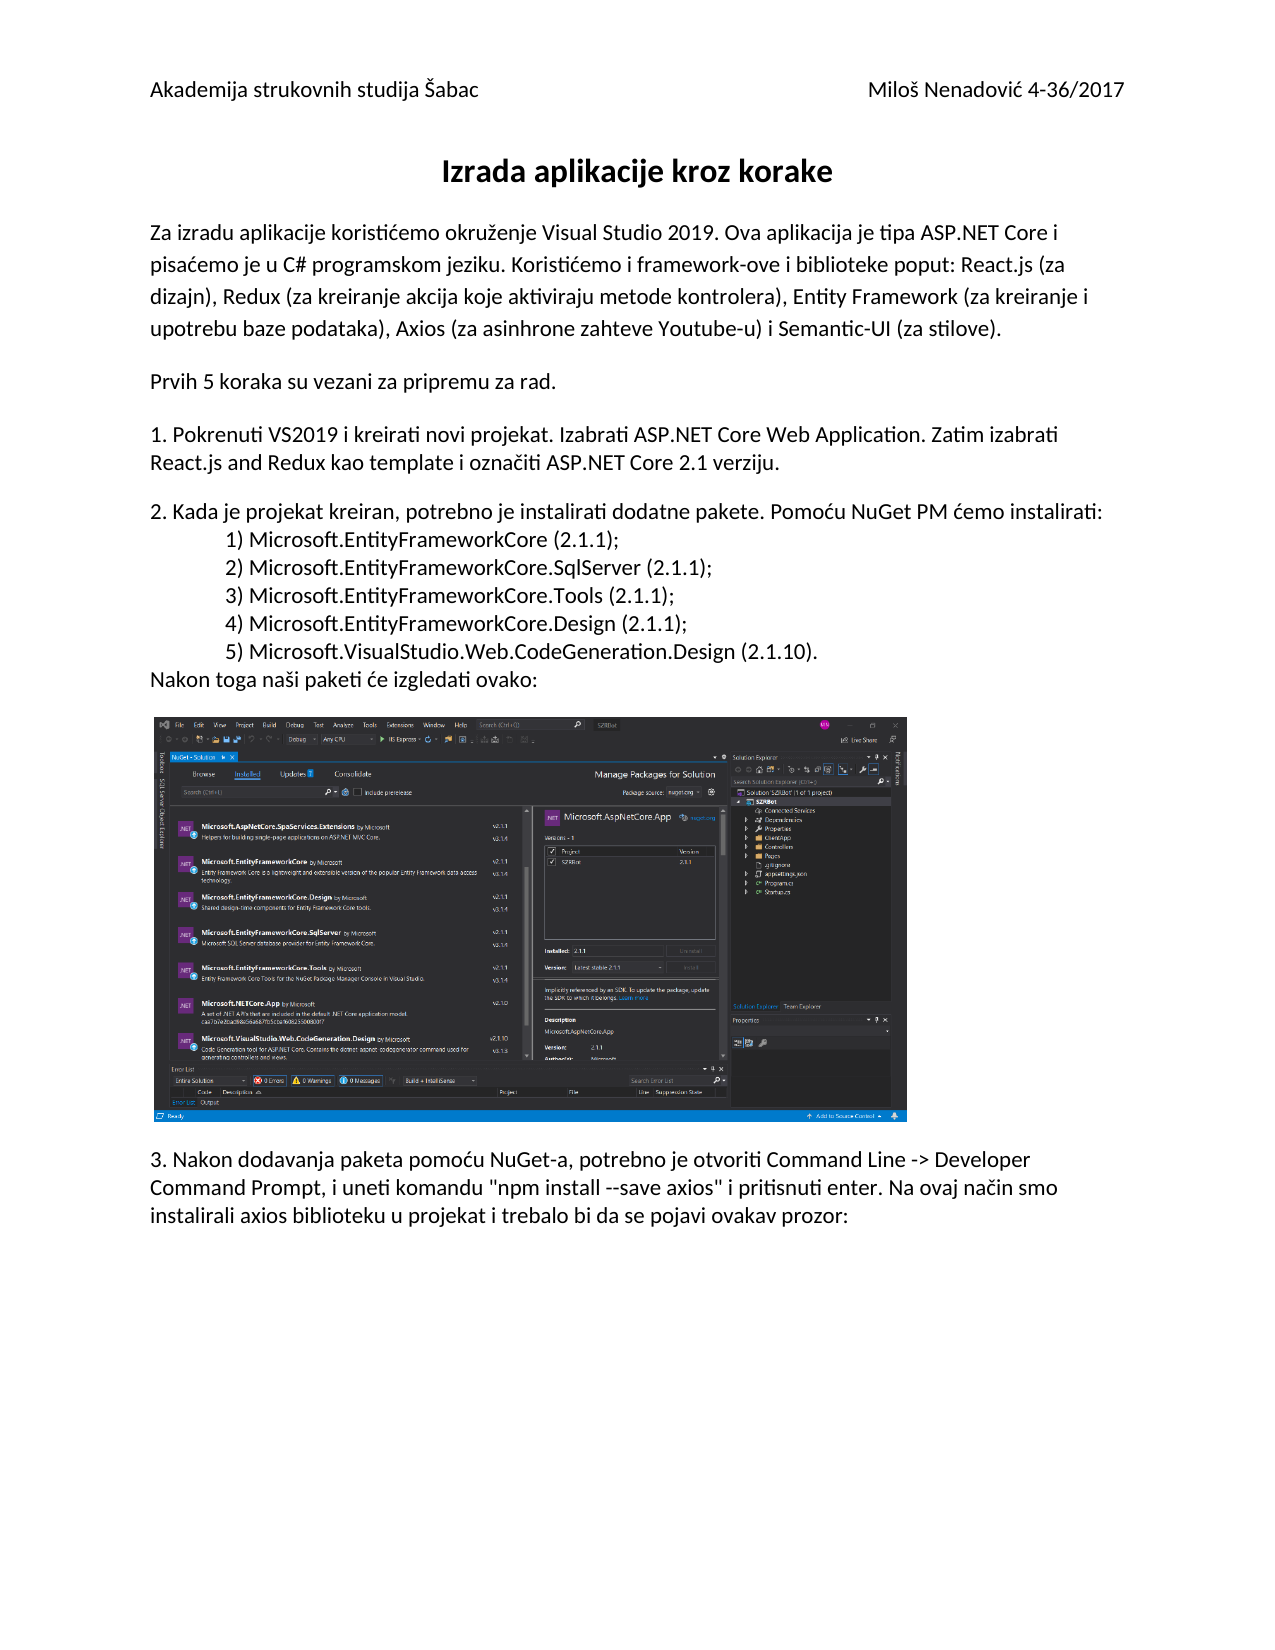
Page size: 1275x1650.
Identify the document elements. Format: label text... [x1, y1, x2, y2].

text 5) Microsoft.VisualStudio.Web.CodeGeneration.Design (2.1.10). [150, 637, 1125, 665]
text 2. Kada je projekat kreiran, potrebno je instalirati dodatne pakete. Pomoću NuGet PM ćemo instalirati: [150, 497, 1125, 525]
text 2) Microsoft.EntityFrameworkCore.SqlServer (2.1.1); [150, 553, 1125, 581]
text 1. Pokrenuti VS2019 i kreirati novi projekat. Izabrati ASP.NET Core Web Application. Zatim izabrati React.js and Redux kao template i označiti ASP.NET Core 2.1 verziju. [150, 420, 1125, 476]
text 3) Microsoft.EntityFrameworkCore.Tools (2.1.1); [150, 581, 1125, 609]
picture [150, 714, 909, 1125]
text Za izradu aplikacije koristićemo okruženje Visual Studio 2019. Ova aplikacija je tipa ASP.NET Core i pisaćemo je u C# programskom jeziku. Koristićemo i framework-ove i biblioteke poput: React.js (za dizajn), Redux (za kreiranje akcija koje aktiviraju metode kontrolera), Entity Framework (za kreiranje i upotrebu baze podataka), Axios (za asinhrone zahteve Youtube-u) i Semantic-UI (za stilove). [150, 218, 1125, 342]
text Izrada aplikacije kroz korake [150, 150, 1125, 191]
text 4) Microsoft.EntityFrameworkCore.Design (2.1.1); [150, 609, 1125, 637]
text Nakon toga naši paketi će izgledati ovako: [150, 665, 1125, 693]
text 1) Microsoft.EntityFrameworkCore (2.1.1); [150, 525, 1125, 553]
text 3. Nakon dodavanja paketa pomoću NuGet-a, potrebno je otvoriti Command Line -> Developer Command Prompt, i uneti komandu "npm install --save axios" i pritisnuti enter. Na ovaj način smo instalirali axios biblioteku u projekat i trebalo bi da se pojavi ovakav prozor: [150, 1145, 1125, 1229]
text Prvih 5 koraka su vezani za pripremu za rad. [150, 367, 1125, 395]
